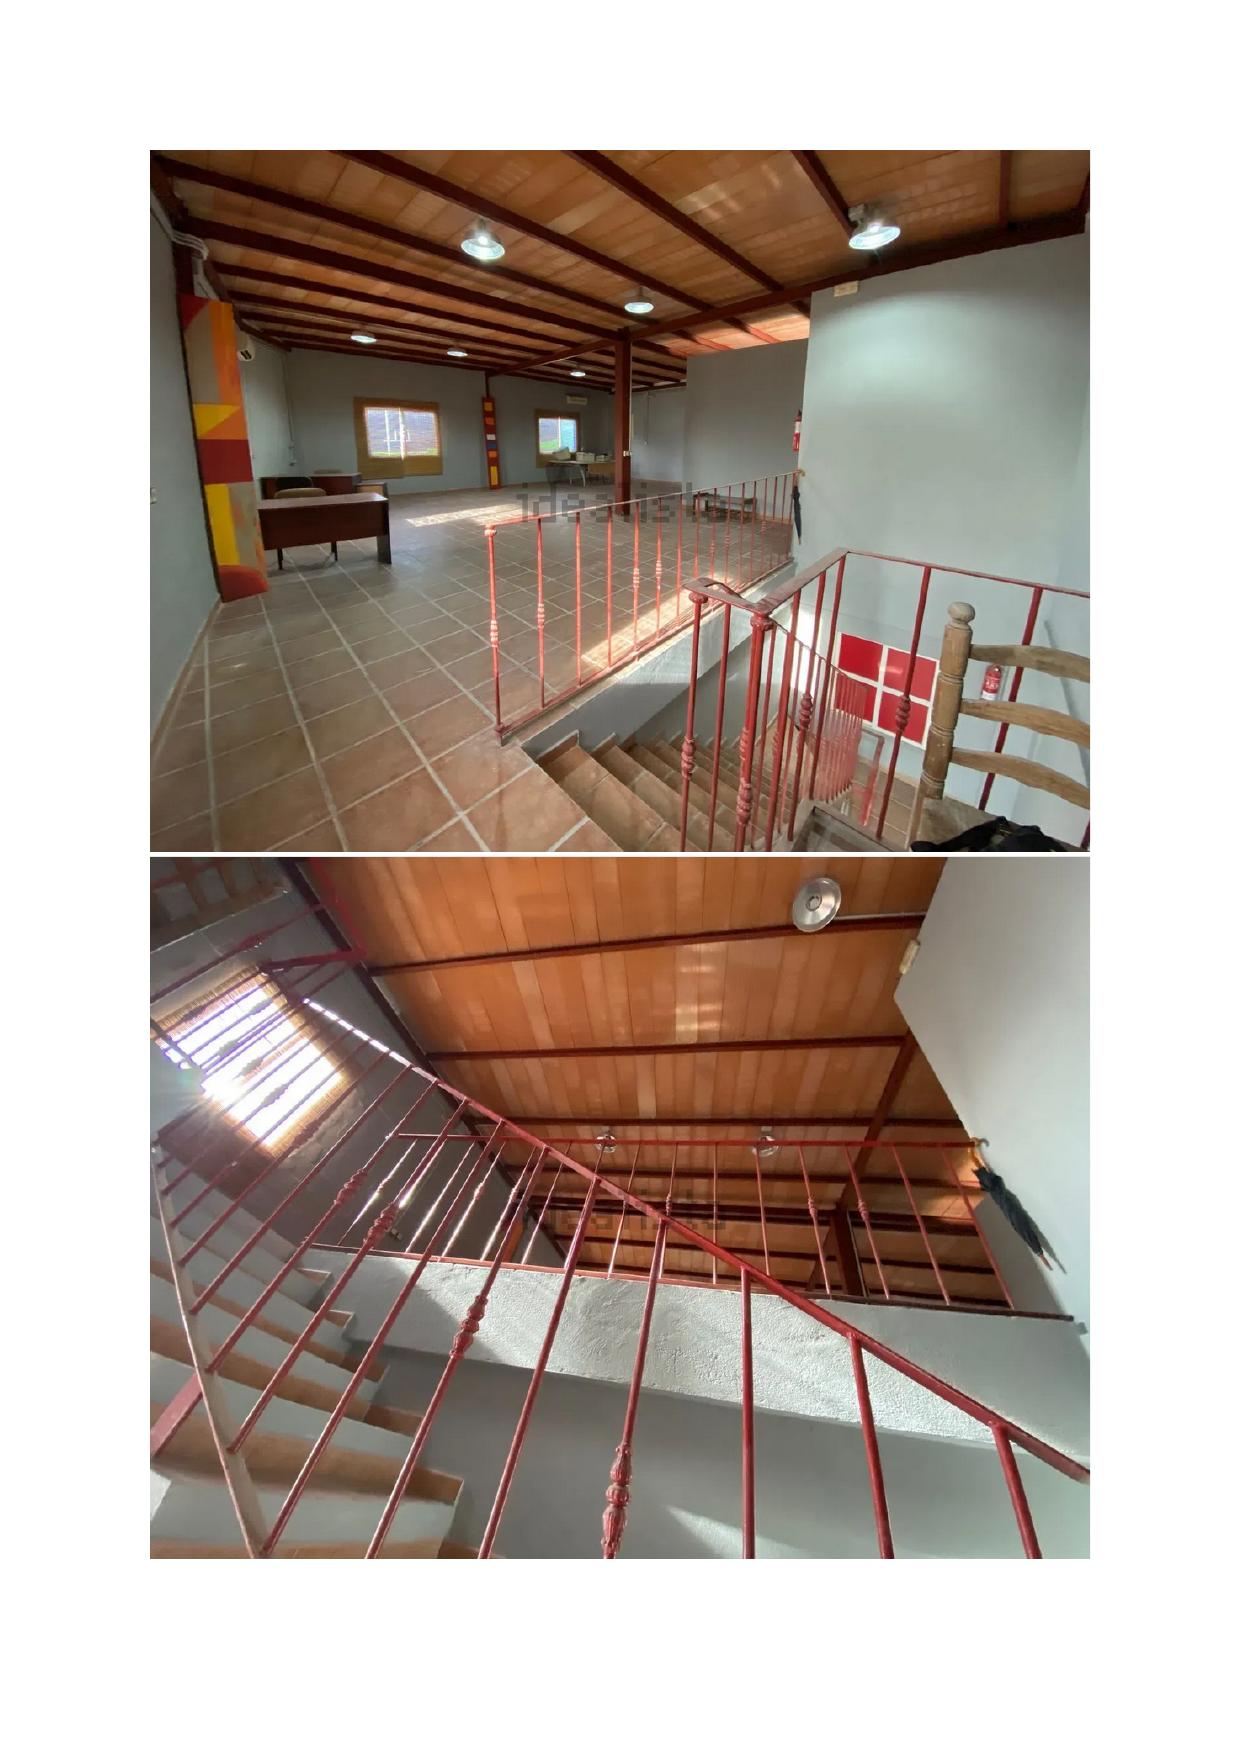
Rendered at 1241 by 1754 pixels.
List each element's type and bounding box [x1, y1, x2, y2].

picture [150, 150, 1091, 852]
picture [150, 856, 1091, 1559]
